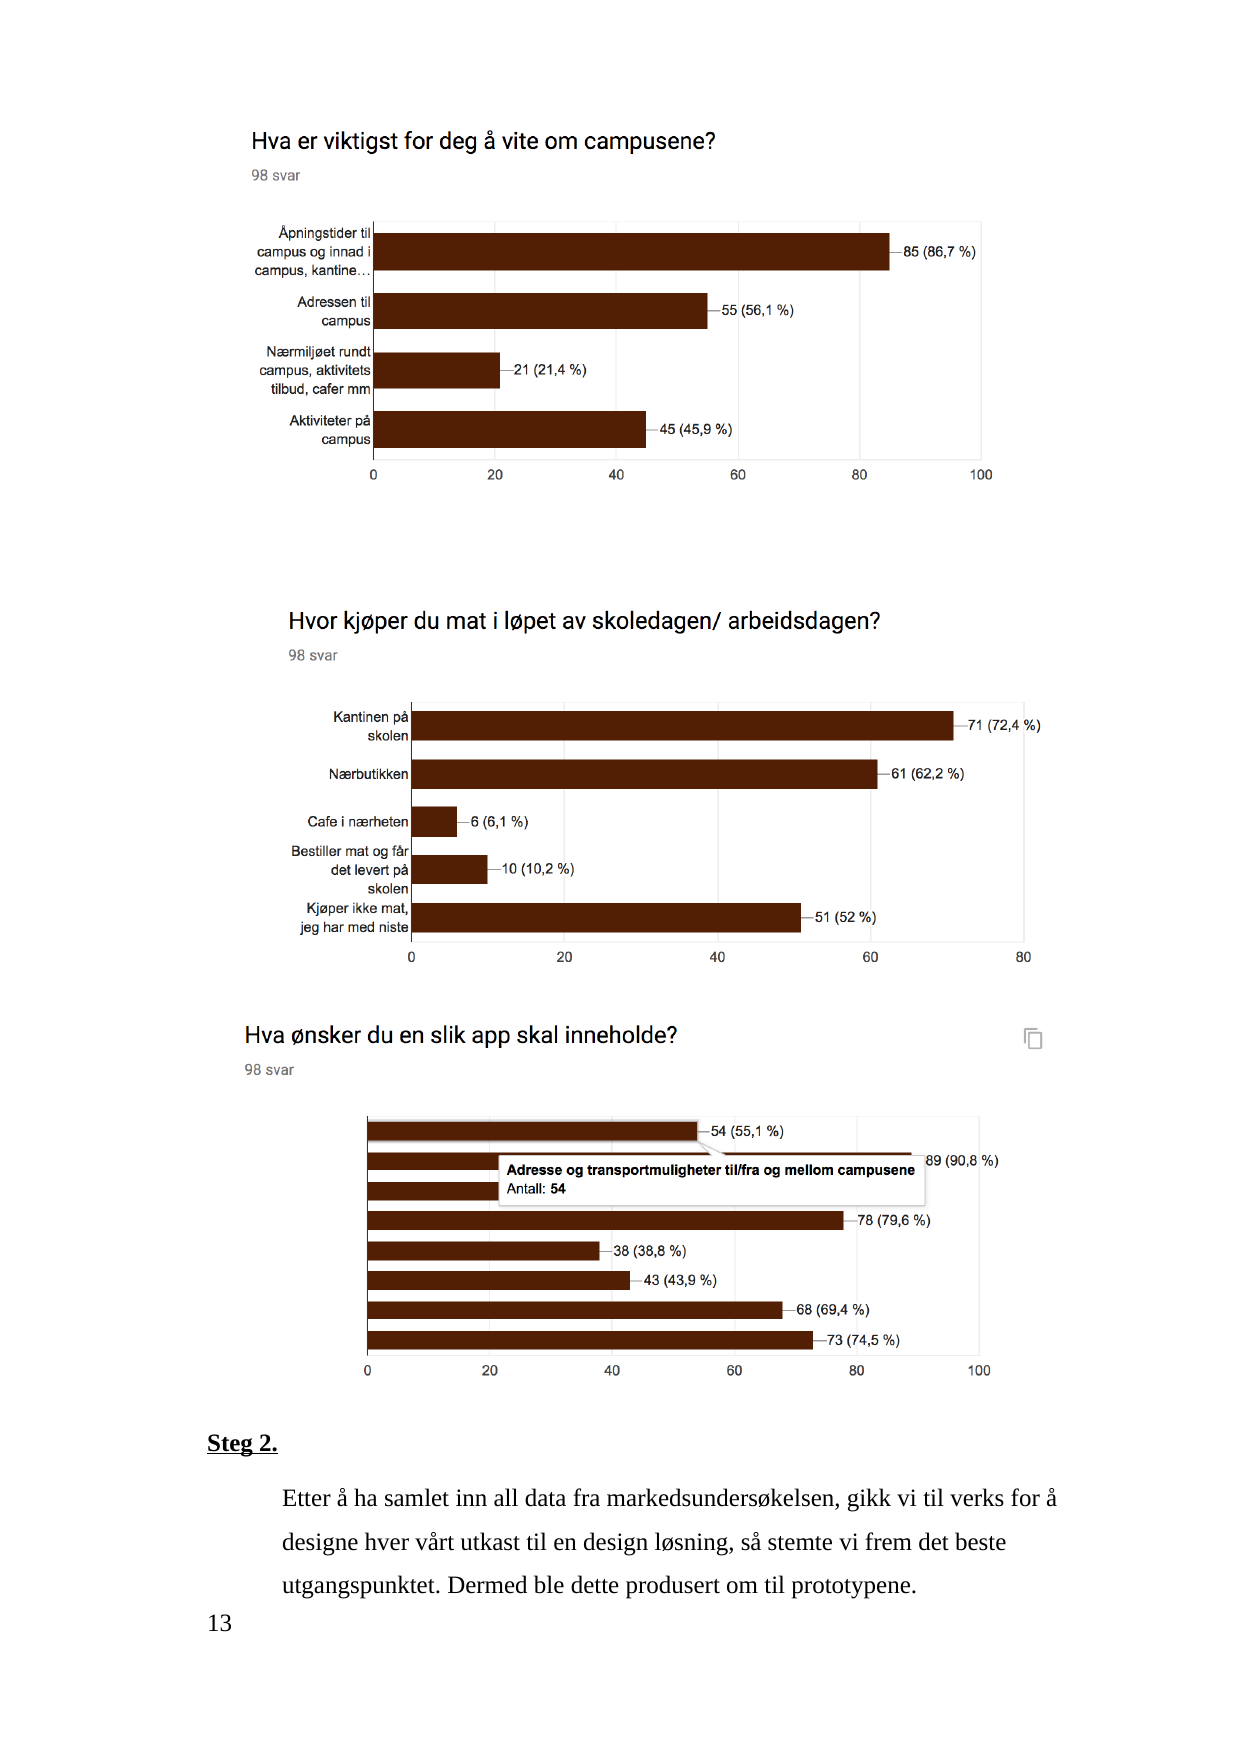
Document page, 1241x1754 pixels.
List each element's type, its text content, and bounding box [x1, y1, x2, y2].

text Etter å ha samlet inn all data fra markedsundersøkelsen, gikk vi til verks for å designe hver vårt utkast til en design løsning, så stemte vi frem det beste utgangspunktet. Dermed ble dette produsert om til prototypene. [282, 1483, 1092, 1598]
picture [206, 88, 1092, 567]
text Steg 2. [207, 1428, 1092, 1457]
picture [206, 1023, 1092, 1401]
picture [244, 593, 1055, 997]
